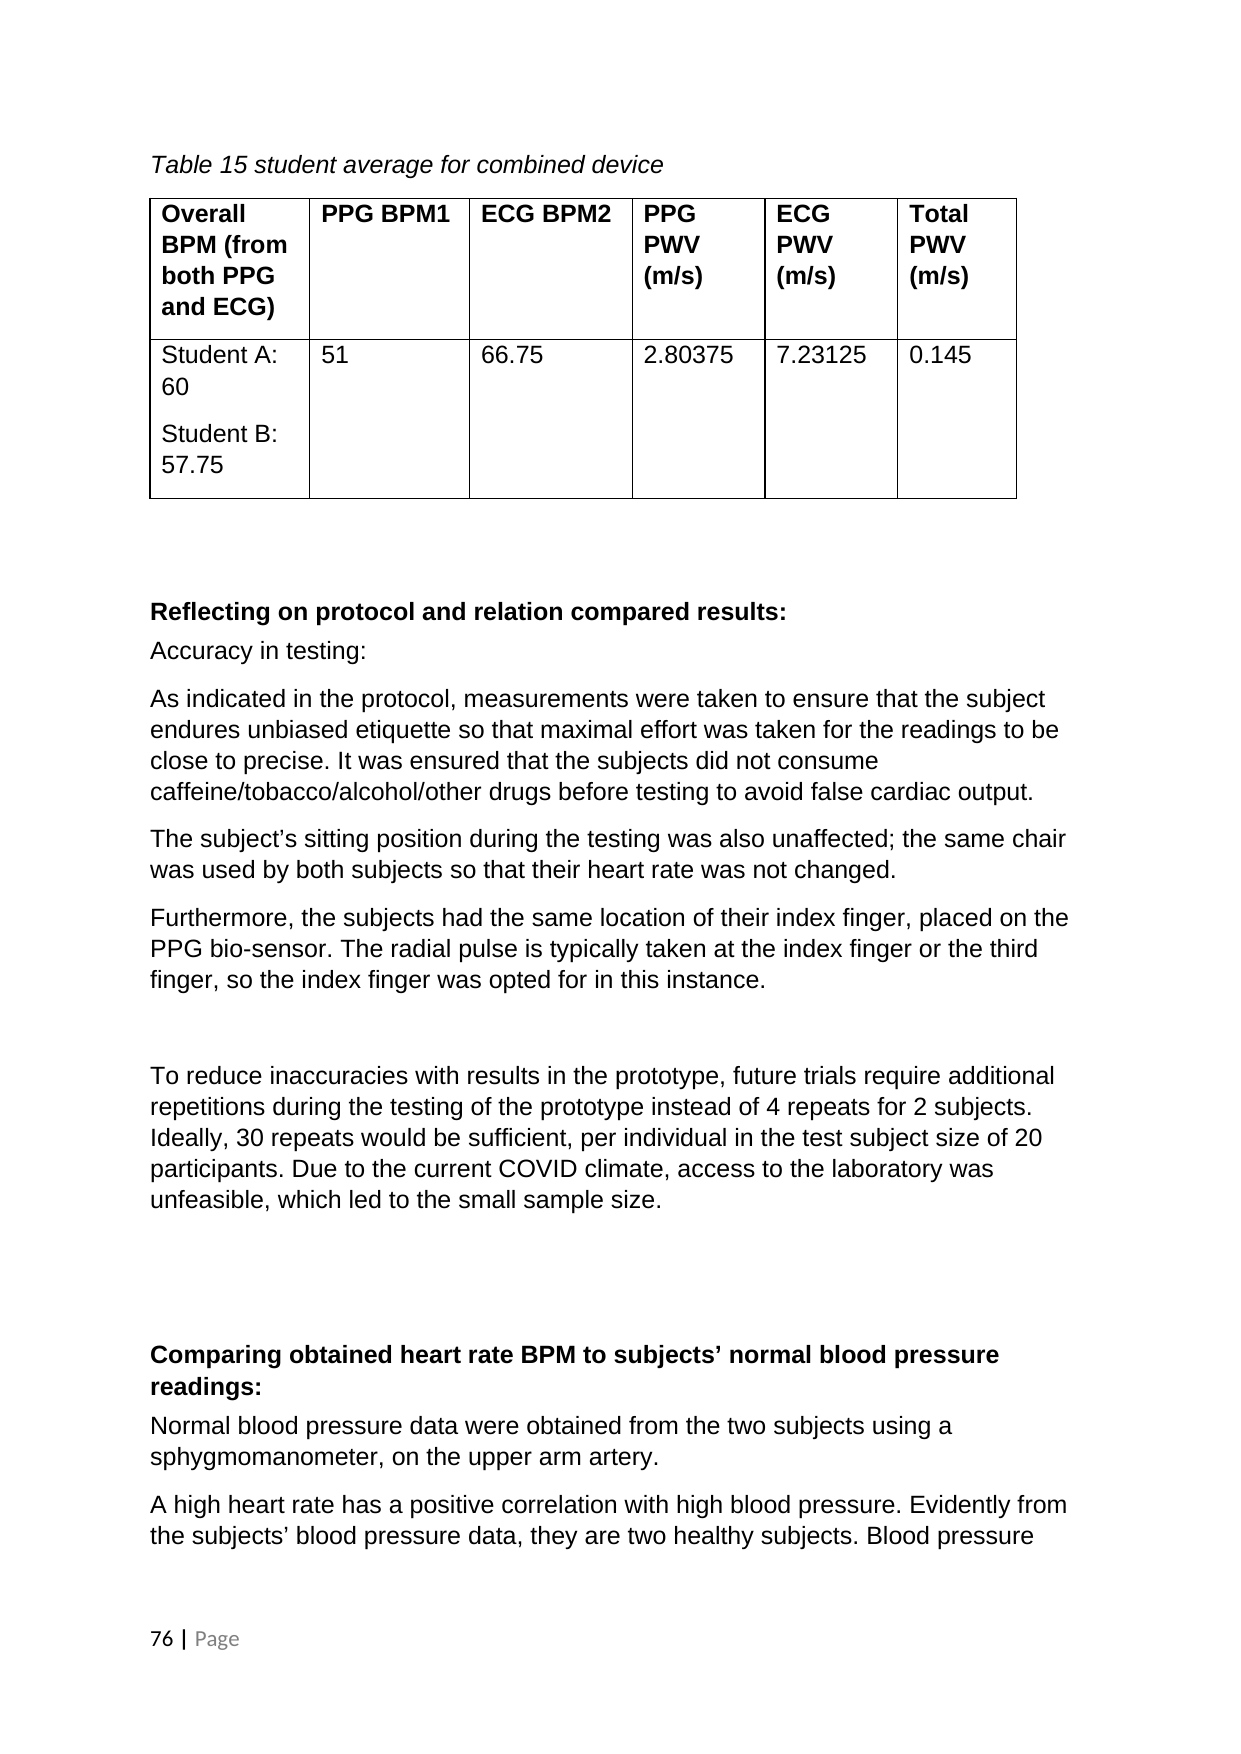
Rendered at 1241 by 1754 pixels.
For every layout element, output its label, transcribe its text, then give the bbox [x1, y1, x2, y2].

table_cell 2.80375 [633, 340, 764, 498]
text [150, 1489, 1090, 1549]
text To reduce inaccuracies with results in the prototype, future trials require additional repetitions during the testing of the prototype instead of 4 repeats for 2 subjects. Ideally, 30 repeats would be sufficient, per individual in the test subject size of 20 participants. Due to the current COVID climate, access to the laboratory was unfeasible, which led to the small sample size. [150, 1061, 1090, 1213]
table_cell 51 [310, 340, 469, 498]
table_header PPG BPM1 [310, 199, 469, 339]
table_cell 66.75 [470, 340, 632, 498]
table_header Overall BPM (from both PPG and ECG) [151, 199, 309, 339]
table_cell 7.23125 [766, 340, 897, 498]
table_header Total PWV (m/s) [898, 199, 1016, 339]
table_header ECG PWV (m/s) [766, 199, 897, 339]
table_header ECG BPM2 [470, 199, 632, 339]
text Furthermore, the subjects had the same location of their index finger, placed on the PPG bio-sensor. The radial pulse is typically taken at the index finger or the third finger, so the index finger was opted for in this instance. [150, 903, 1090, 994]
subtitle Comparing obtained heart rate BPM to subjects’ normal blood pressure readings: [150, 1340, 1090, 1400]
subtitle Reflecting on protocol and relation compared results: [150, 596, 1090, 625]
table_cell 0.145 [898, 340, 1016, 498]
text The subject’s sitting position during the testing was also unaffected; the same chair was used by both subjects so that their heart rate was not changed. [150, 824, 1090, 884]
text As indicated in the protocol, measurements were taken to ensure that the subject endures unbiased etiquette so that maximal effort was taken for the readings to be close to precise. It was ensured that the subjects did not consume caffeine/tobacco/alcohol/other drugs before testing to avoid false cardiac output. [150, 683, 1090, 805]
text Table 15 student average for combined device [150, 150, 1090, 179]
text Accuracy in testing: [150, 636, 1090, 664]
table_header PPG PWV (m/s) [633, 199, 764, 339]
table_cell Student A: 60 Student B: 57.75 [151, 340, 309, 498]
text Normal blood pressure data were obtained from the two subjects using a sphygmomanometer, on the upper arm artery. [150, 1411, 1090, 1471]
